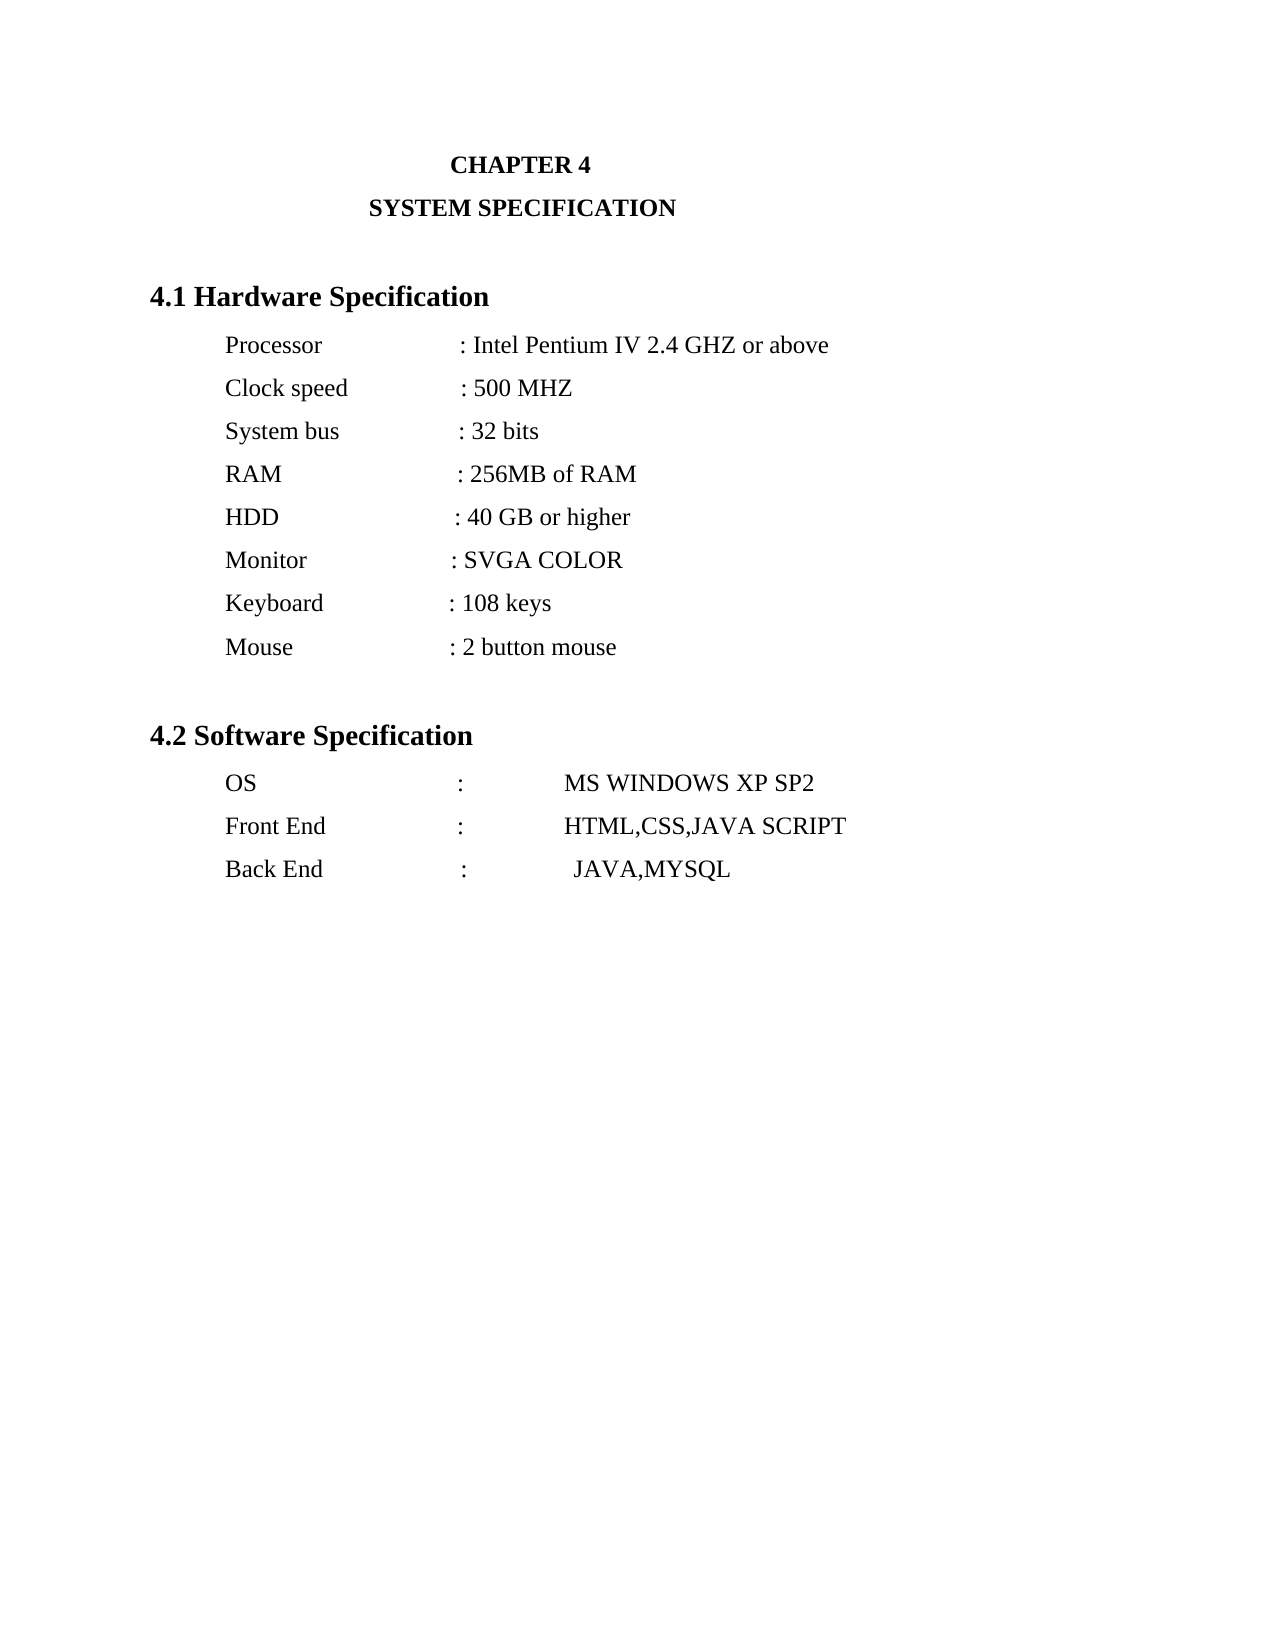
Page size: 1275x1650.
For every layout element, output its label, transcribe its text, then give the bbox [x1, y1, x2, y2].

text SYSTEM SPECIFICATION [150, 193, 1050, 222]
text Back End : JAVA,MYSQL [225, 854, 1050, 883]
text Monitor : SVGA COLOR [225, 545, 1050, 574]
text Processor : Intel Pentium IV 2.4 GHZ or above [225, 330, 1050, 358]
text OS : MS WINDOWS XP SP2 [225, 768, 1050, 797]
text Keyboard : 108 keys [225, 588, 1050, 617]
text RAM : 256MB of RAM [225, 459, 1050, 488]
text HDD : 40 GB or higher [225, 502, 1050, 531]
text 4.1 Hardware Specification [150, 279, 1050, 313]
text Mouse : 2 button mouse [225, 632, 1050, 660]
text Front End : HTML,CSS,JAVA SCRIPT [225, 811, 1050, 840]
text 4.2 Software Specification [150, 718, 1050, 751]
text Clock speed : 500 MHZ [225, 373, 1050, 402]
text System bus : 32 bits [225, 416, 1050, 445]
text CHAPTER 4 [150, 150, 1125, 179]
